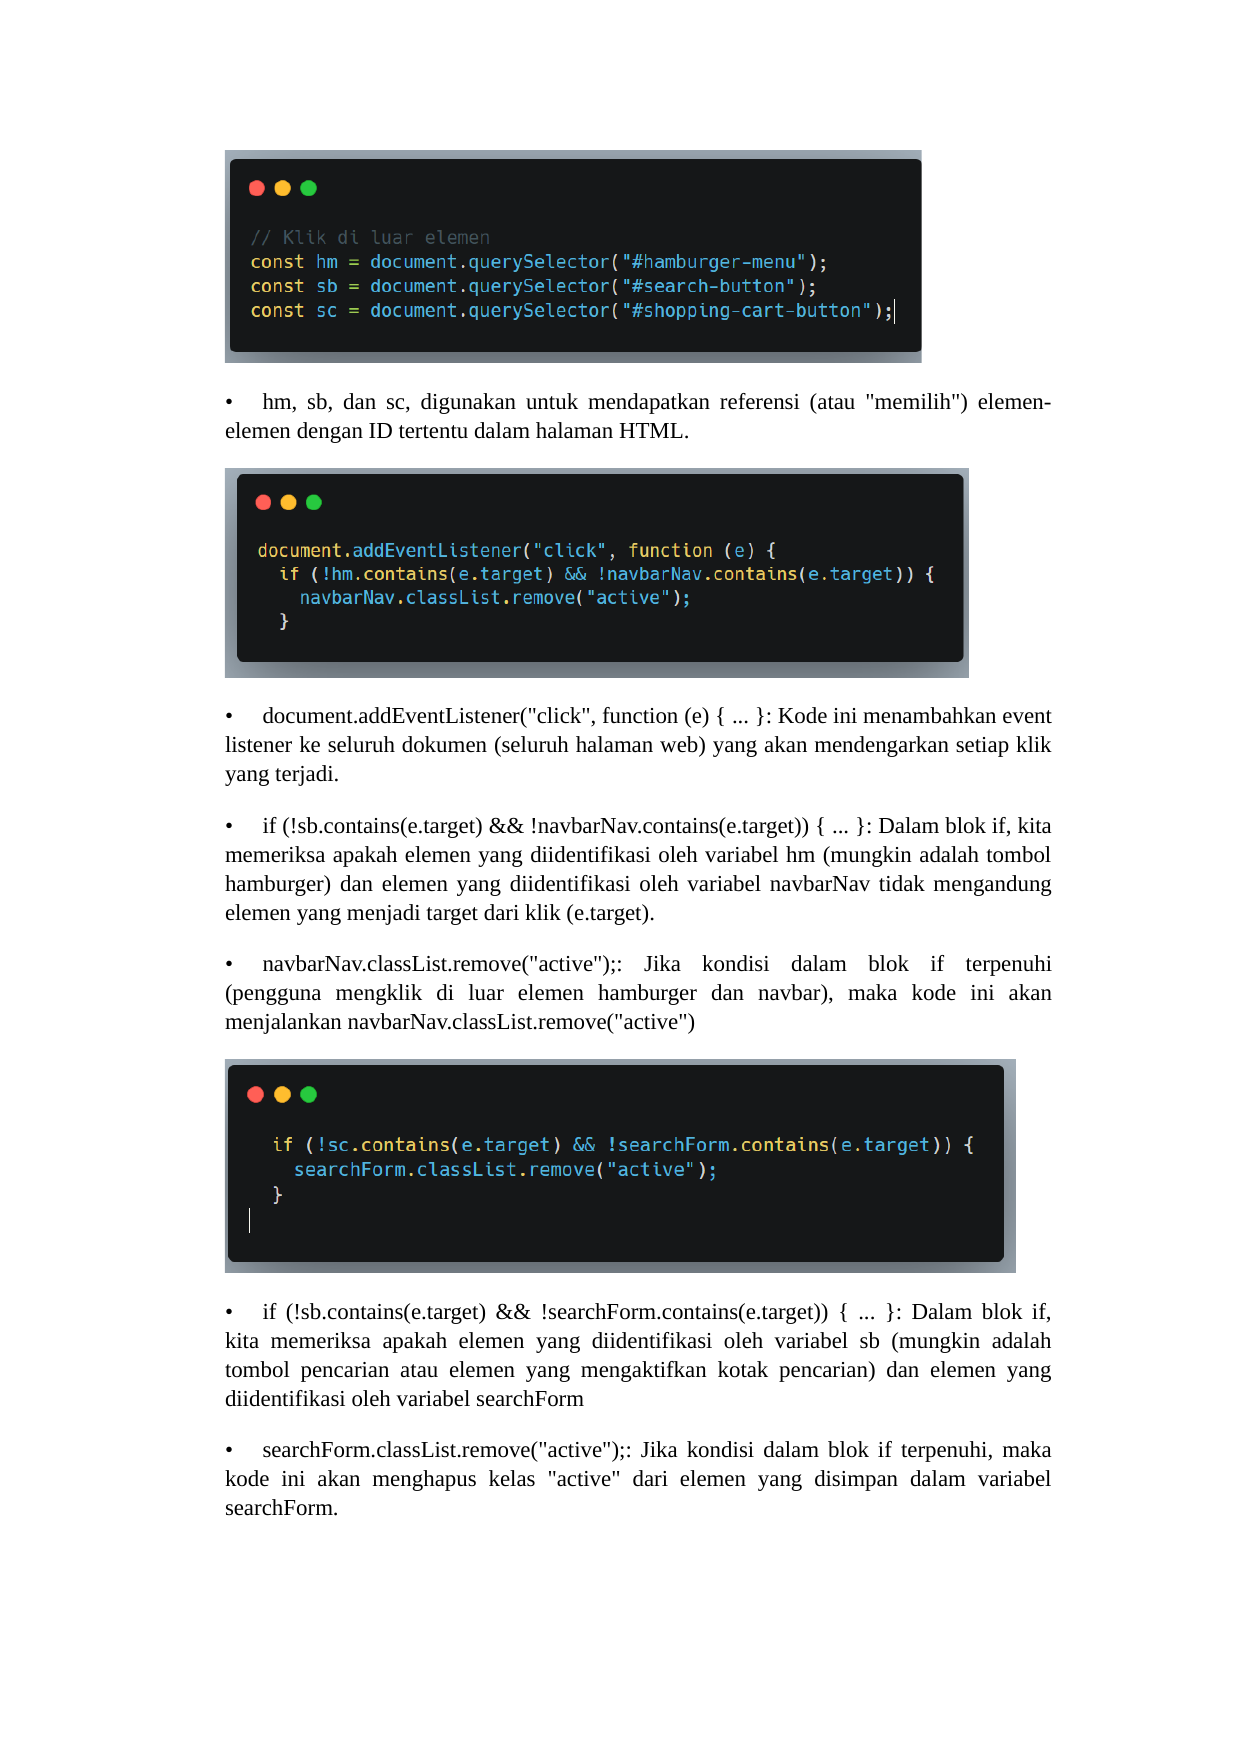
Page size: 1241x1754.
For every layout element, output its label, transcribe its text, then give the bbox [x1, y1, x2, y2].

picture [224, 1059, 1016, 1273]
picture [224, 468, 969, 678]
text • hm, sb, dan sc, digunakan untuk mendapatkan referensi (atau "memilih") elemen-elemen dengan ID tertentu dalam halaman HTML. [225, 388, 1053, 443]
text • if (!sb.contains(e.target) && !navbarNav.contains(e.target)) { ... }: Dalam blok if, kita memeriksa apakah elemen yang diidentifikasi oleh variabel hm (mungkin adalah tombol hamburger) dan elemen yang diidentifikasi oleh variabel navbarNav tidak mengandung elemen yang menjadi target dari klik (e.target). [225, 812, 1053, 925]
text • searchForm.classList.remove("active");: Jika kondisi dalam blok if terpenuhi, maka kode ini akan menghapus kelas "active" dari elemen yang disimpan dalam variabel searchForm. [225, 1436, 1053, 1521]
text • navbarNav.classList.remove("active");: Jika kondisi dalam blok if terpenuhi (pengguna mengklik di luar elemen hamburger dan navbar), maka kode ini akan menjalankan navbarNav.classList.remove("active") [225, 950, 1053, 1034]
text • if (!sb.contains(e.target) && !searchForm.contains(e.target)) { ... }: Dalam blok if, kita memeriksa apakah elemen yang diidentifikasi oleh variabel sb (mungkin adalah tombol pencarian atau elemen yang mengaktifkan kotak pencarian) dan elemen yang diidentifikasi oleh variabel searchForm [225, 1298, 1053, 1411]
text • document.addEventListener("click", function (e) { ... }: Kode ini menambahkan event listener ke seluruh dokumen (seluruh halaman web) yang akan mendengarkan setiap klik yang terjadi. [225, 702, 1053, 787]
picture [224, 150, 922, 363]
